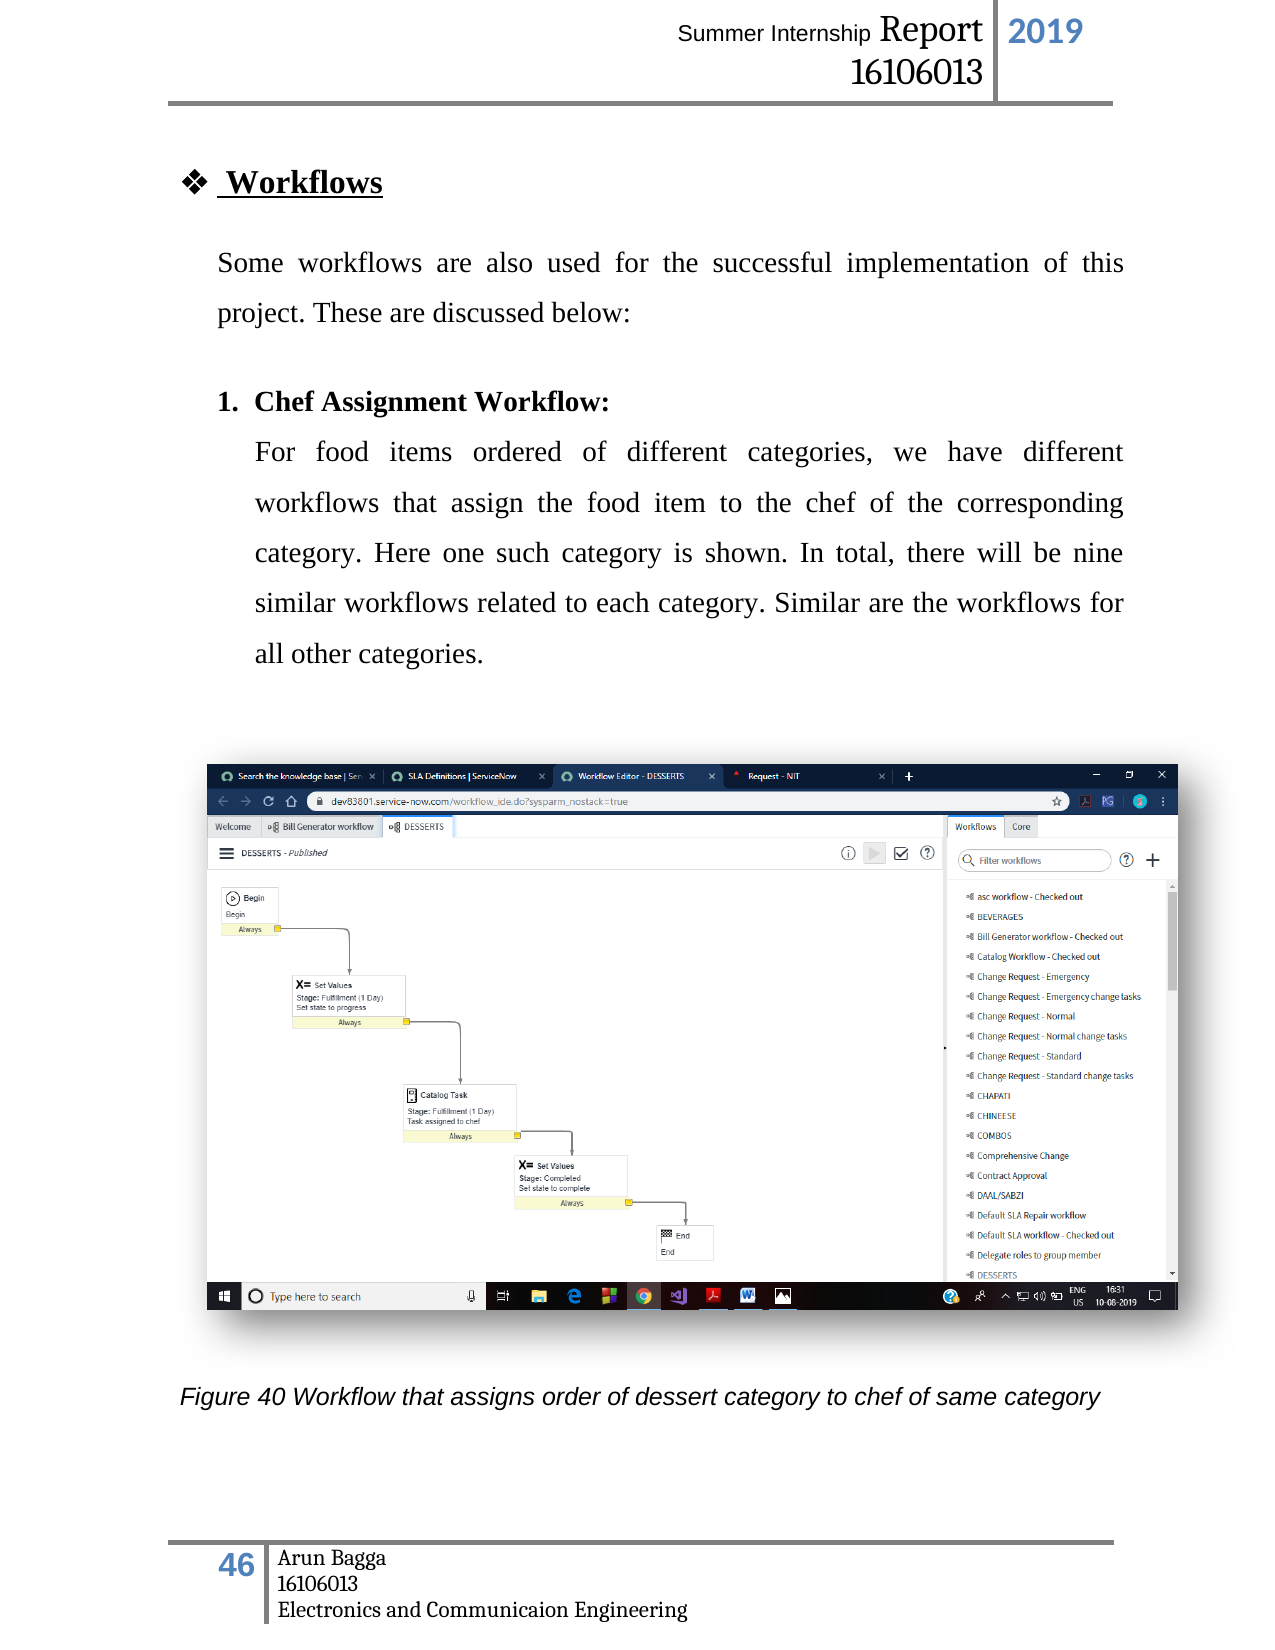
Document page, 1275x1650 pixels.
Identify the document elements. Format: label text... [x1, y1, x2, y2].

list Chef Assignment Workflow: [217, 384, 1125, 418]
text Some workflows are also used for the successful implementation of this project. These are discussed below: [217, 245, 1125, 329]
list Workflows [179, 162, 1125, 201]
text For food items ordered of different categories, we have different workflows that assign the food item to the chef of the corresponding category. Here one such category is shown. In total, there will be nine similar workflows related to each category. Similar are the workflows for all other categories. [254, 434, 1125, 669]
text Figure 40 Workflow that assigns order of dessert category to chef of same category [179, 1382, 1125, 1411]
picture [207, 764, 1178, 1310]
